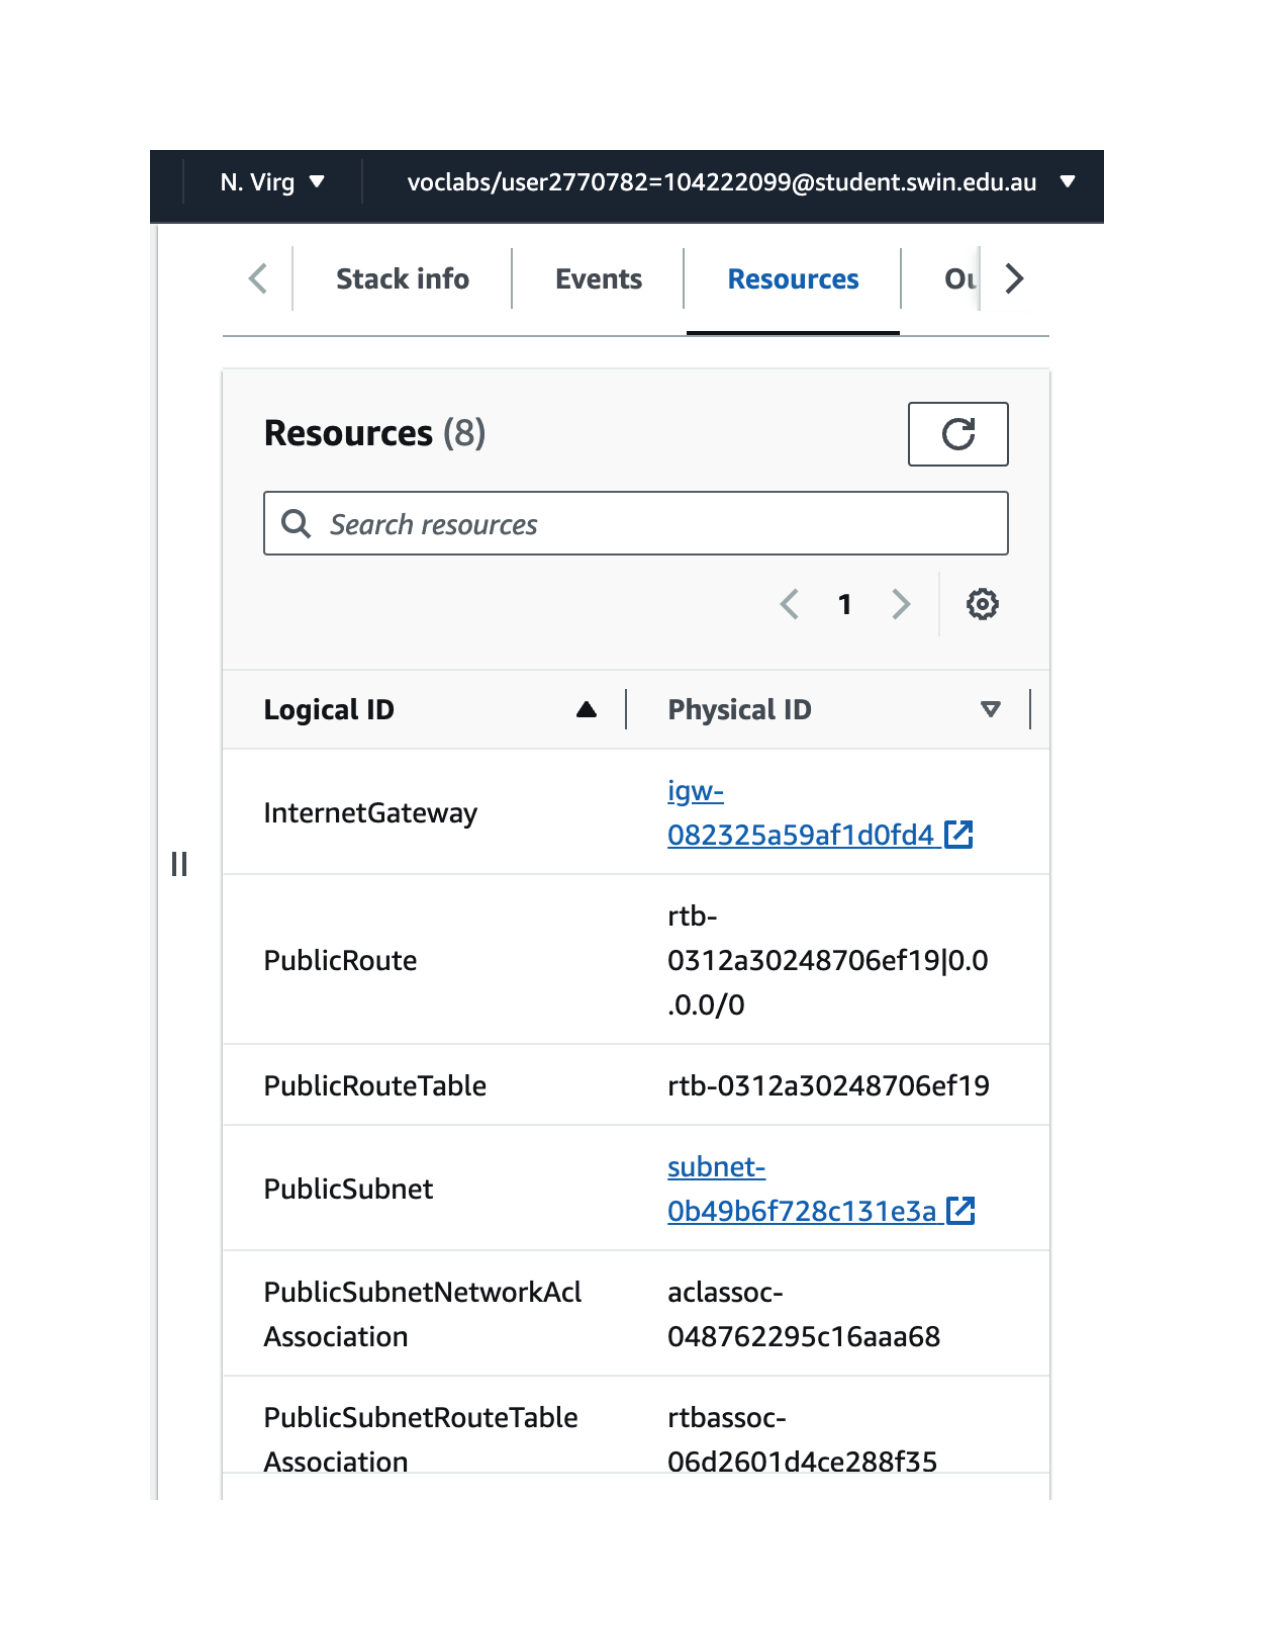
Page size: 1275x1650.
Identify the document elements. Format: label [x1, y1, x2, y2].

picture [150, 150, 1104, 1500]
